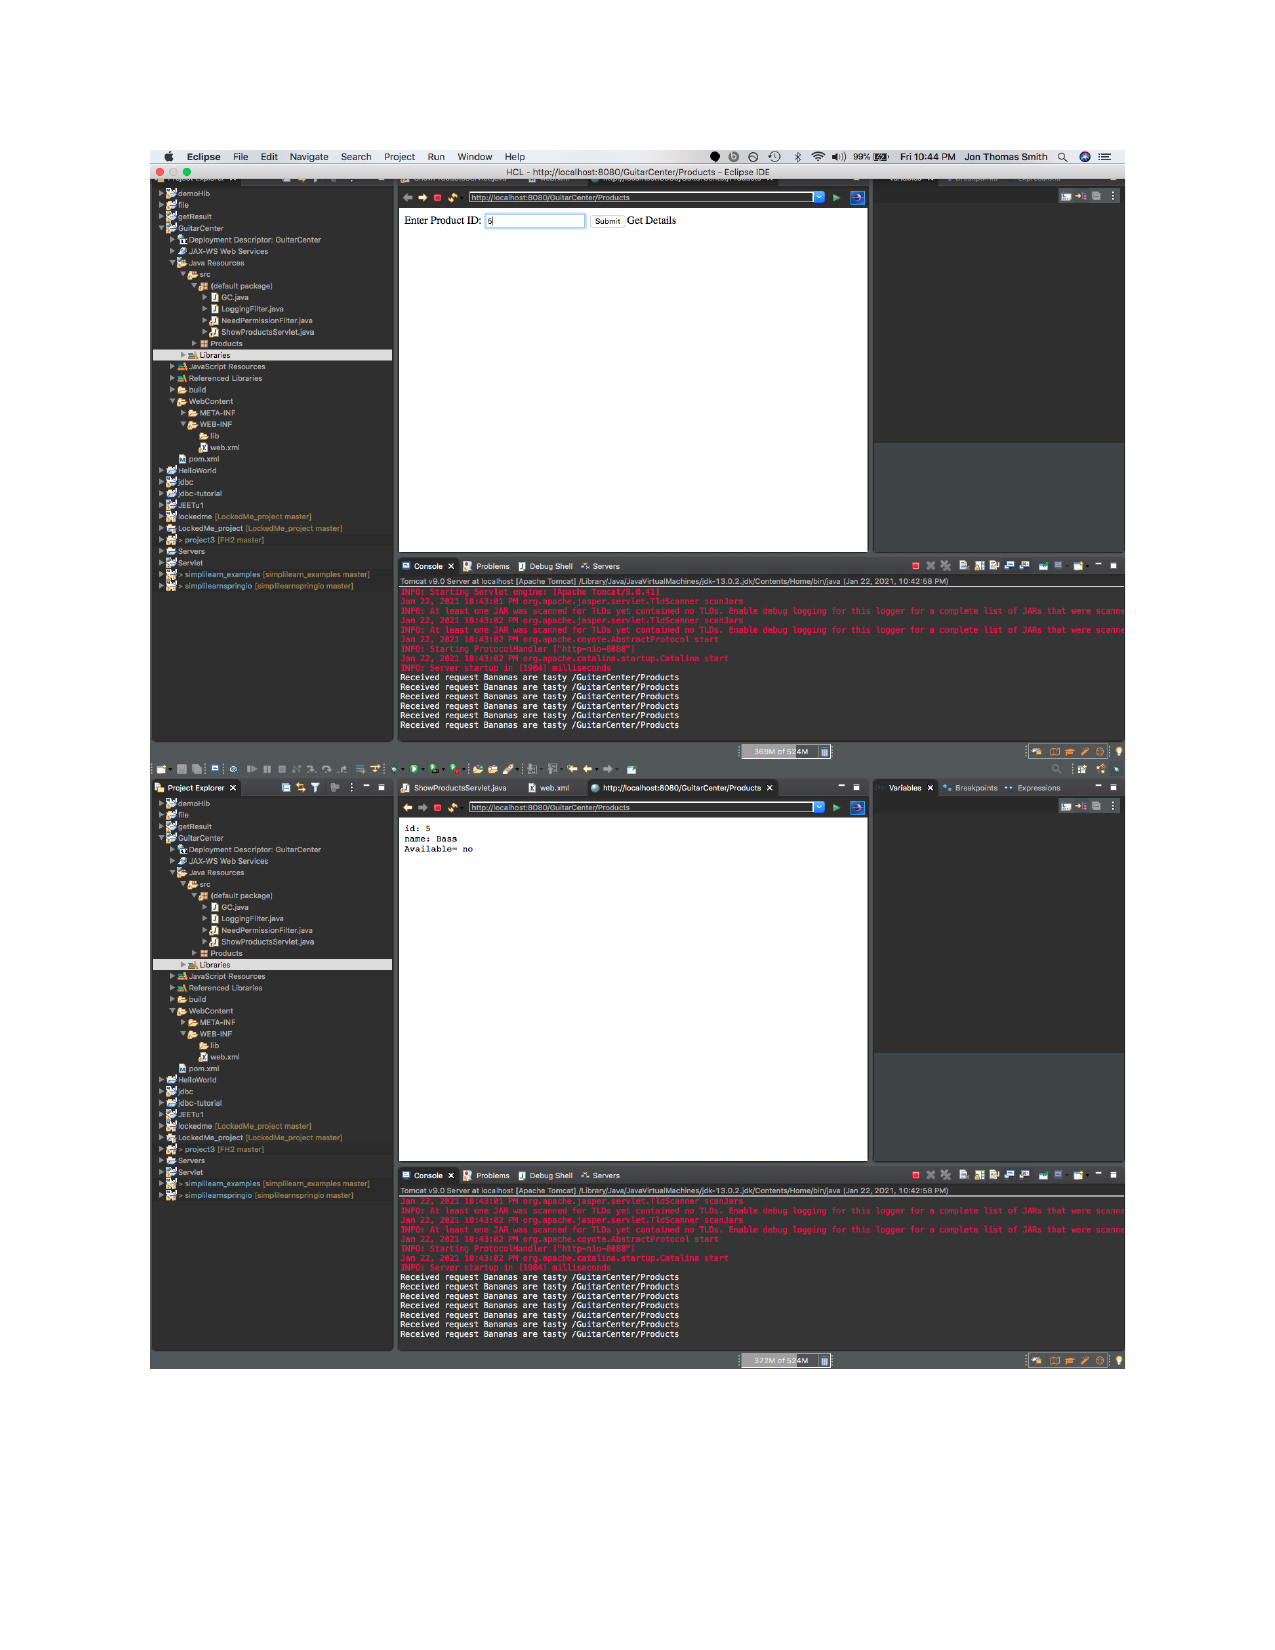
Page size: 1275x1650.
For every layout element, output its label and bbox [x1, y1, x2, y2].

picture [150, 150, 1125, 1369]
